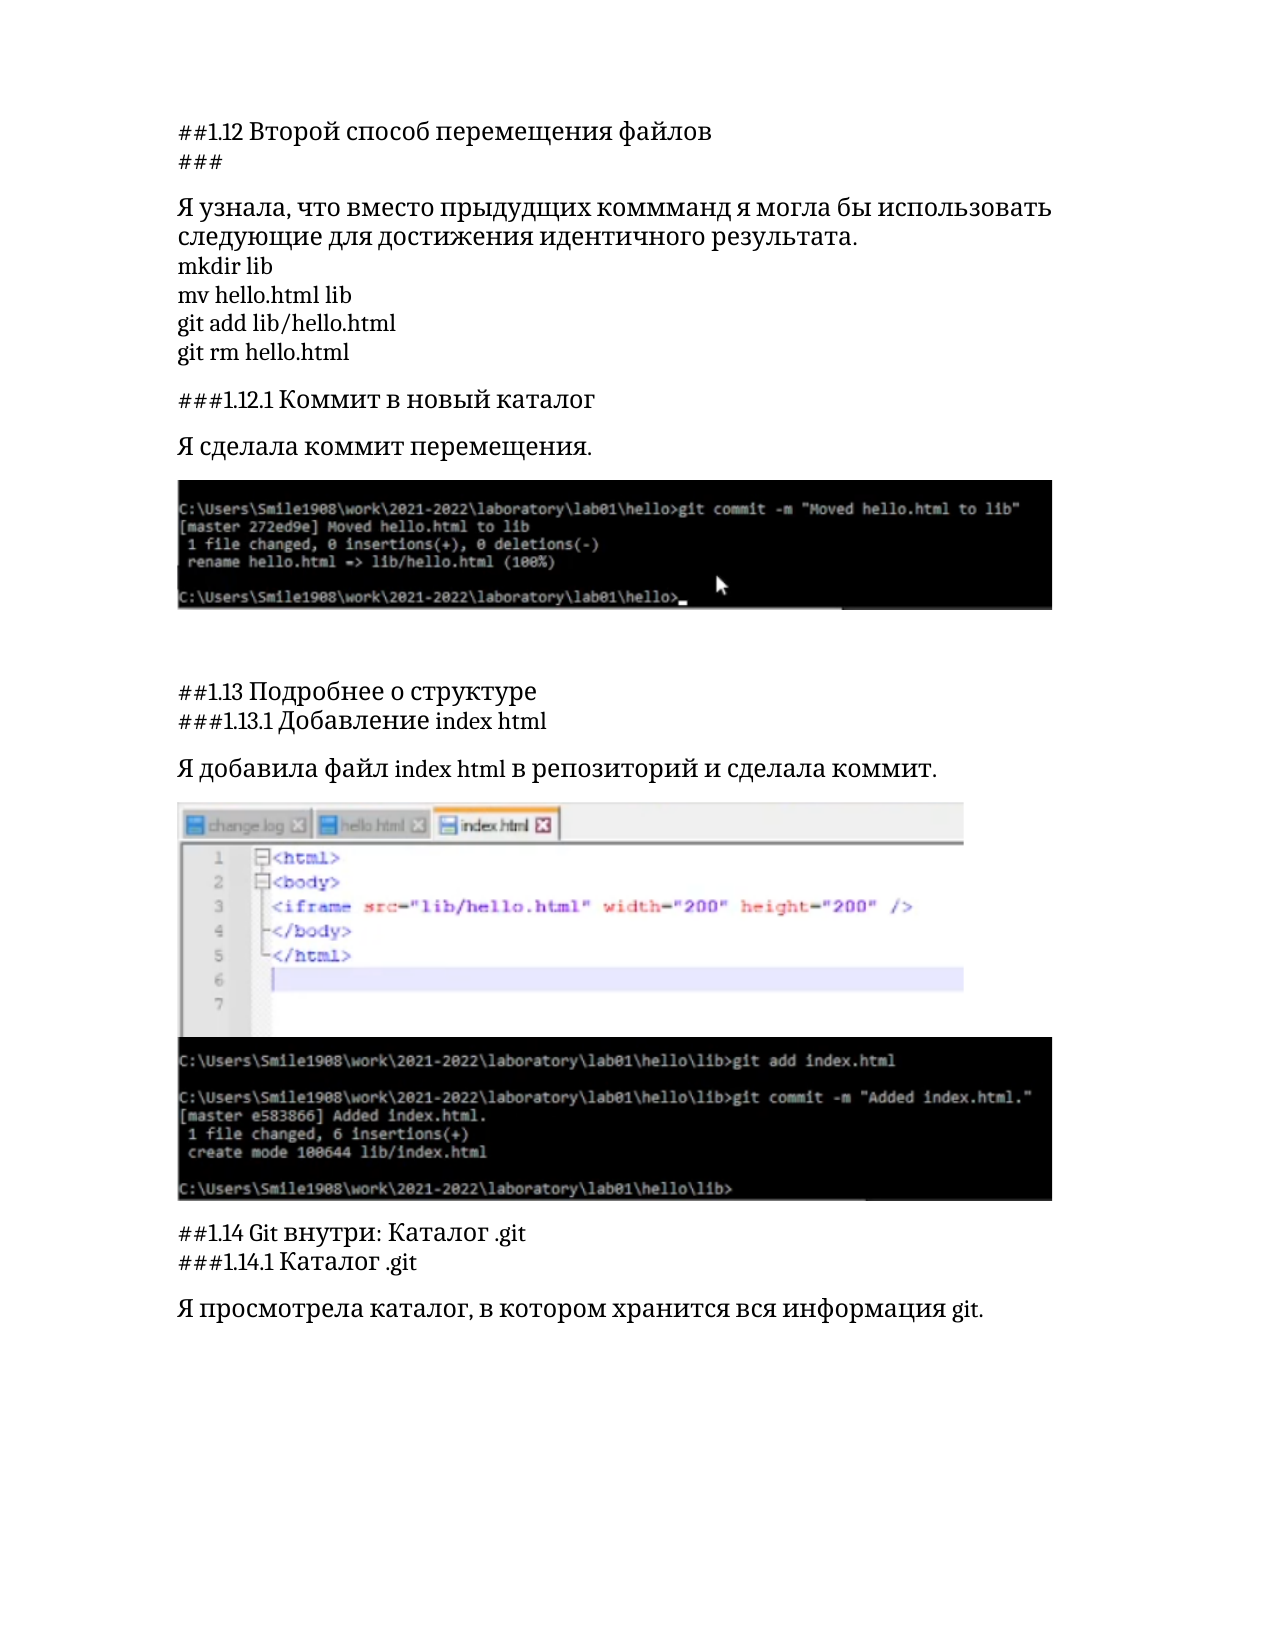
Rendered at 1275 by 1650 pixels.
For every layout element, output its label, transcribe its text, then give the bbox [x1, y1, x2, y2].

text Я сделала коммит перемещения. [177, 433, 1186, 462]
text Я просмотрела каталог, в котором хранится вся информация git. [177, 1295, 1186, 1324]
text Я узнала, что вместо прыдудщих коммманд я могла бы использовать следующие для достижения идентичного результата. mkdir lib mv hello.html lib git add lib/hello.html git rm hello.html [177, 194, 1186, 367]
text ##1.14 Git внутри: Каталог .git ###1.14.1 Каталог .git [177, 1219, 1186, 1276]
text Я добавила файл index html в репозиторий и сделала коммит. [177, 754, 1186, 783]
picture [177, 802, 1053, 1201]
text ###1.12.1 Коммит в новый каталог [177, 386, 1186, 414]
text ##1.13 Подробнее о структуре ###1.13.1 Добавление index html [177, 678, 1186, 736]
text ##1.12 Второй способ перемещения файлов ### [177, 118, 1186, 176]
picture [177, 480, 1053, 610]
